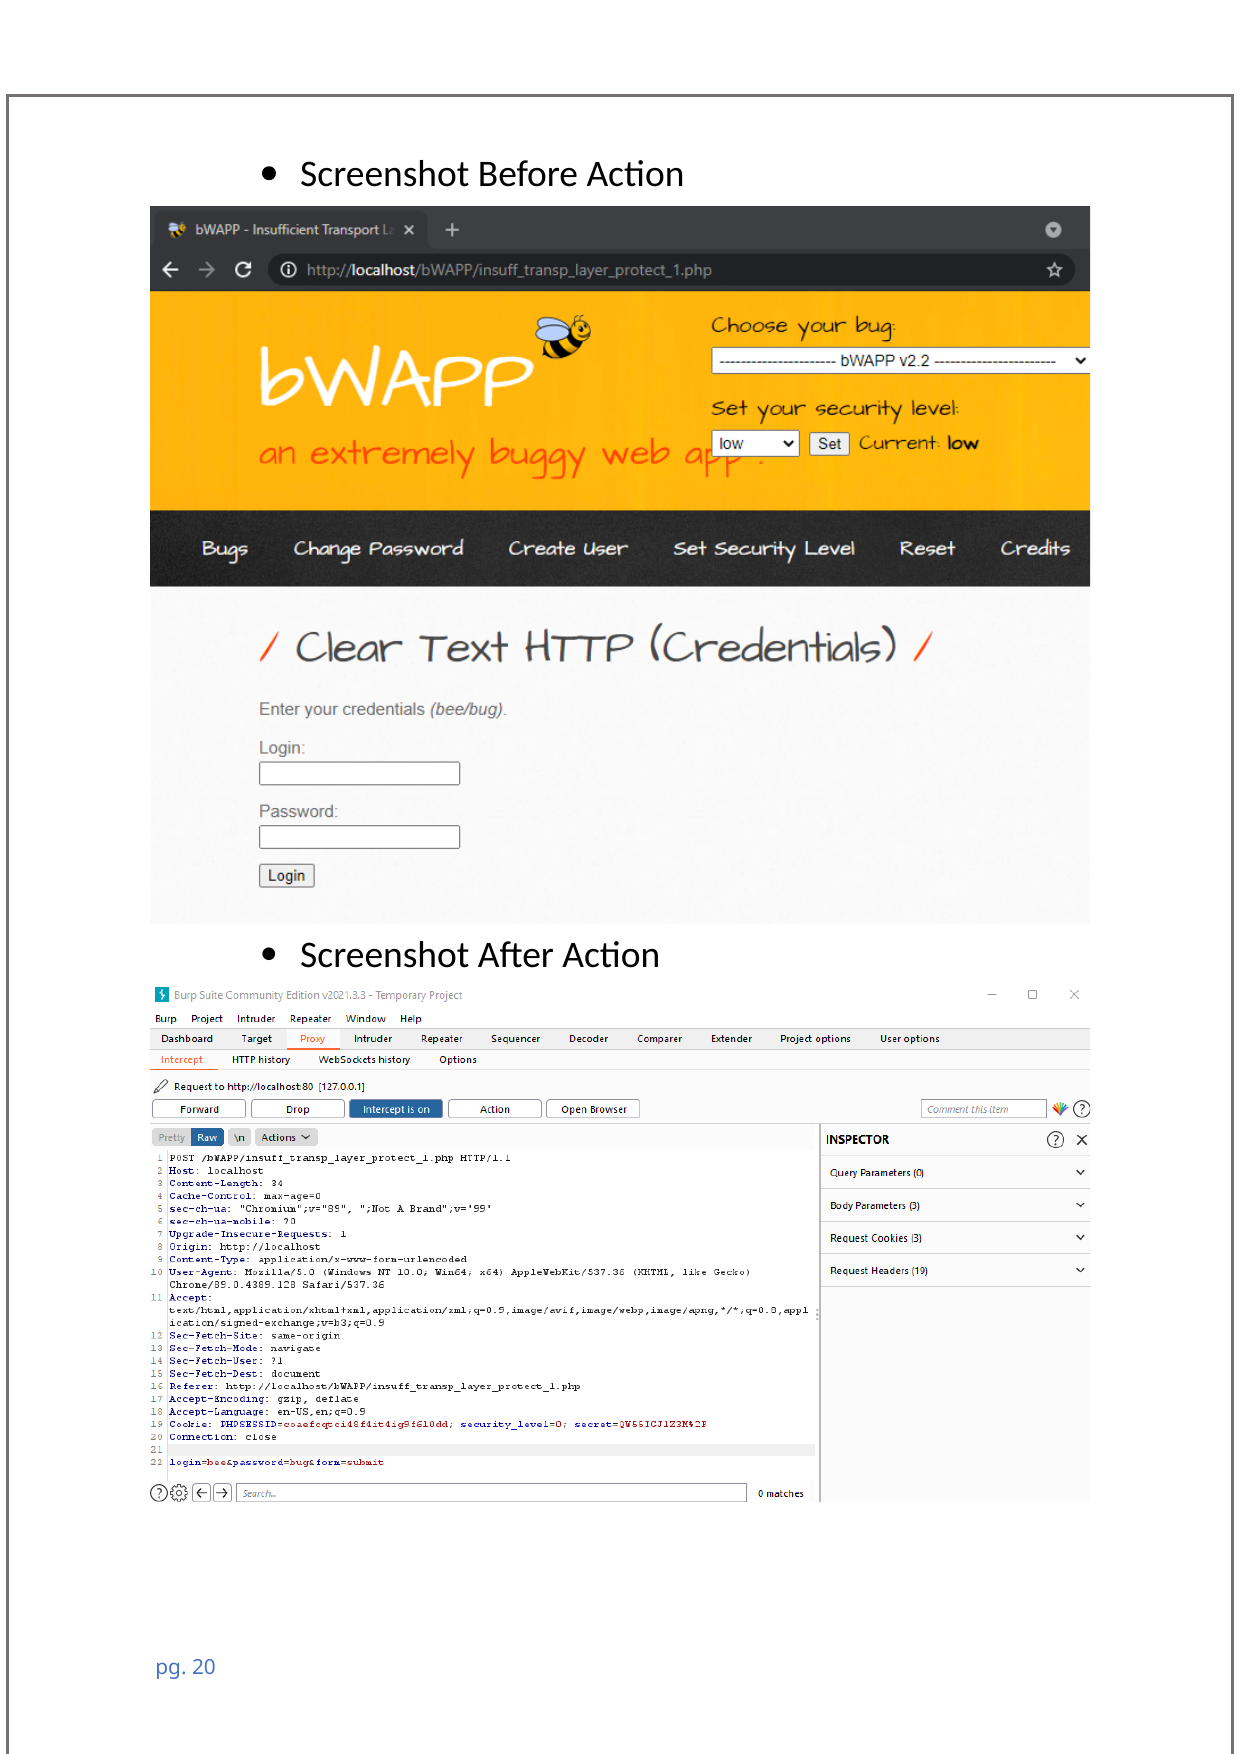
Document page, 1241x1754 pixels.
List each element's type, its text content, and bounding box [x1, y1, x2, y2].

list Screenshot After Action [262, 924, 1090, 977]
picture [150, 206, 1091, 924]
list Screenshot Before Action [262, 150, 1090, 196]
picture [150, 984, 1091, 1502]
